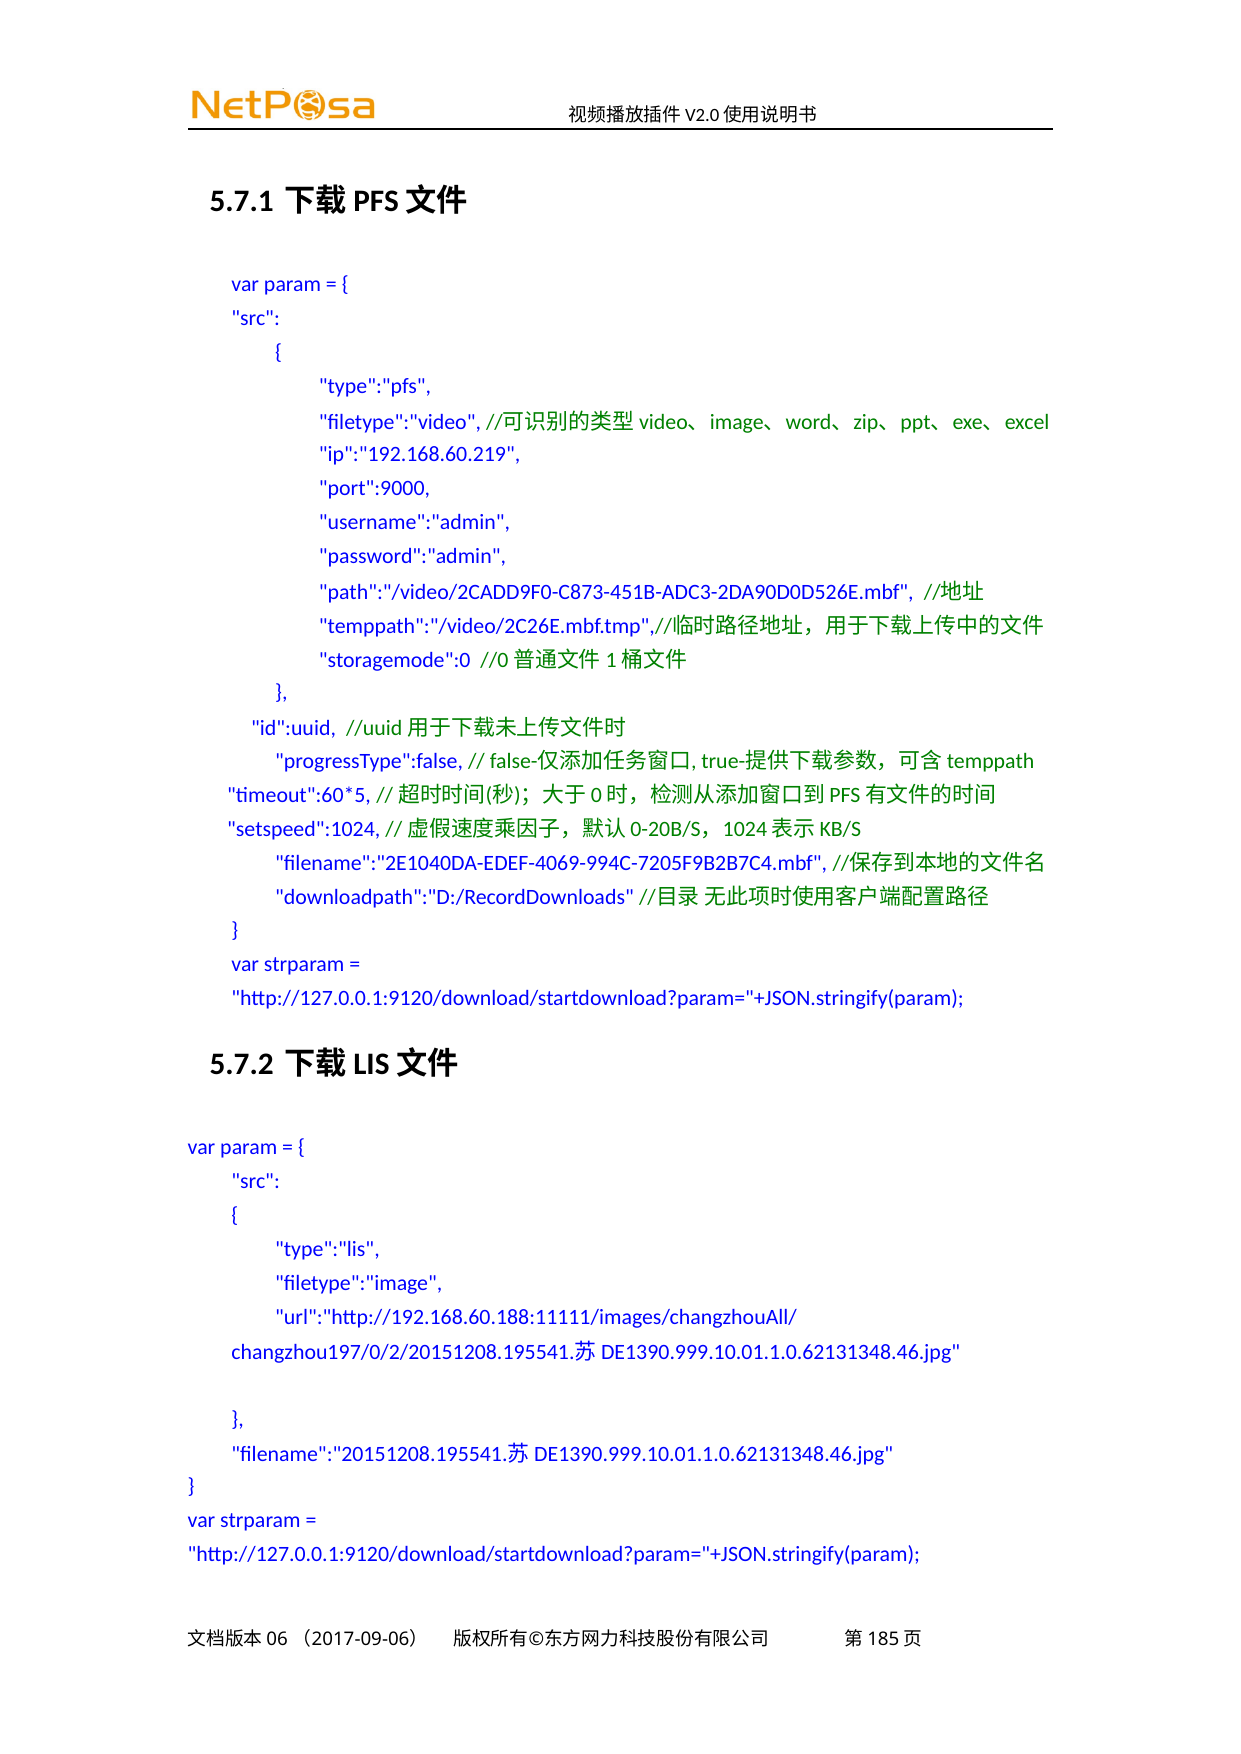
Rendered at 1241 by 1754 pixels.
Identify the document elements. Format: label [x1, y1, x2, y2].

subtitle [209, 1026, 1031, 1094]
picture [187, 88, 378, 121]
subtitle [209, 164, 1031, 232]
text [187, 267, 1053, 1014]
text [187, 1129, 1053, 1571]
